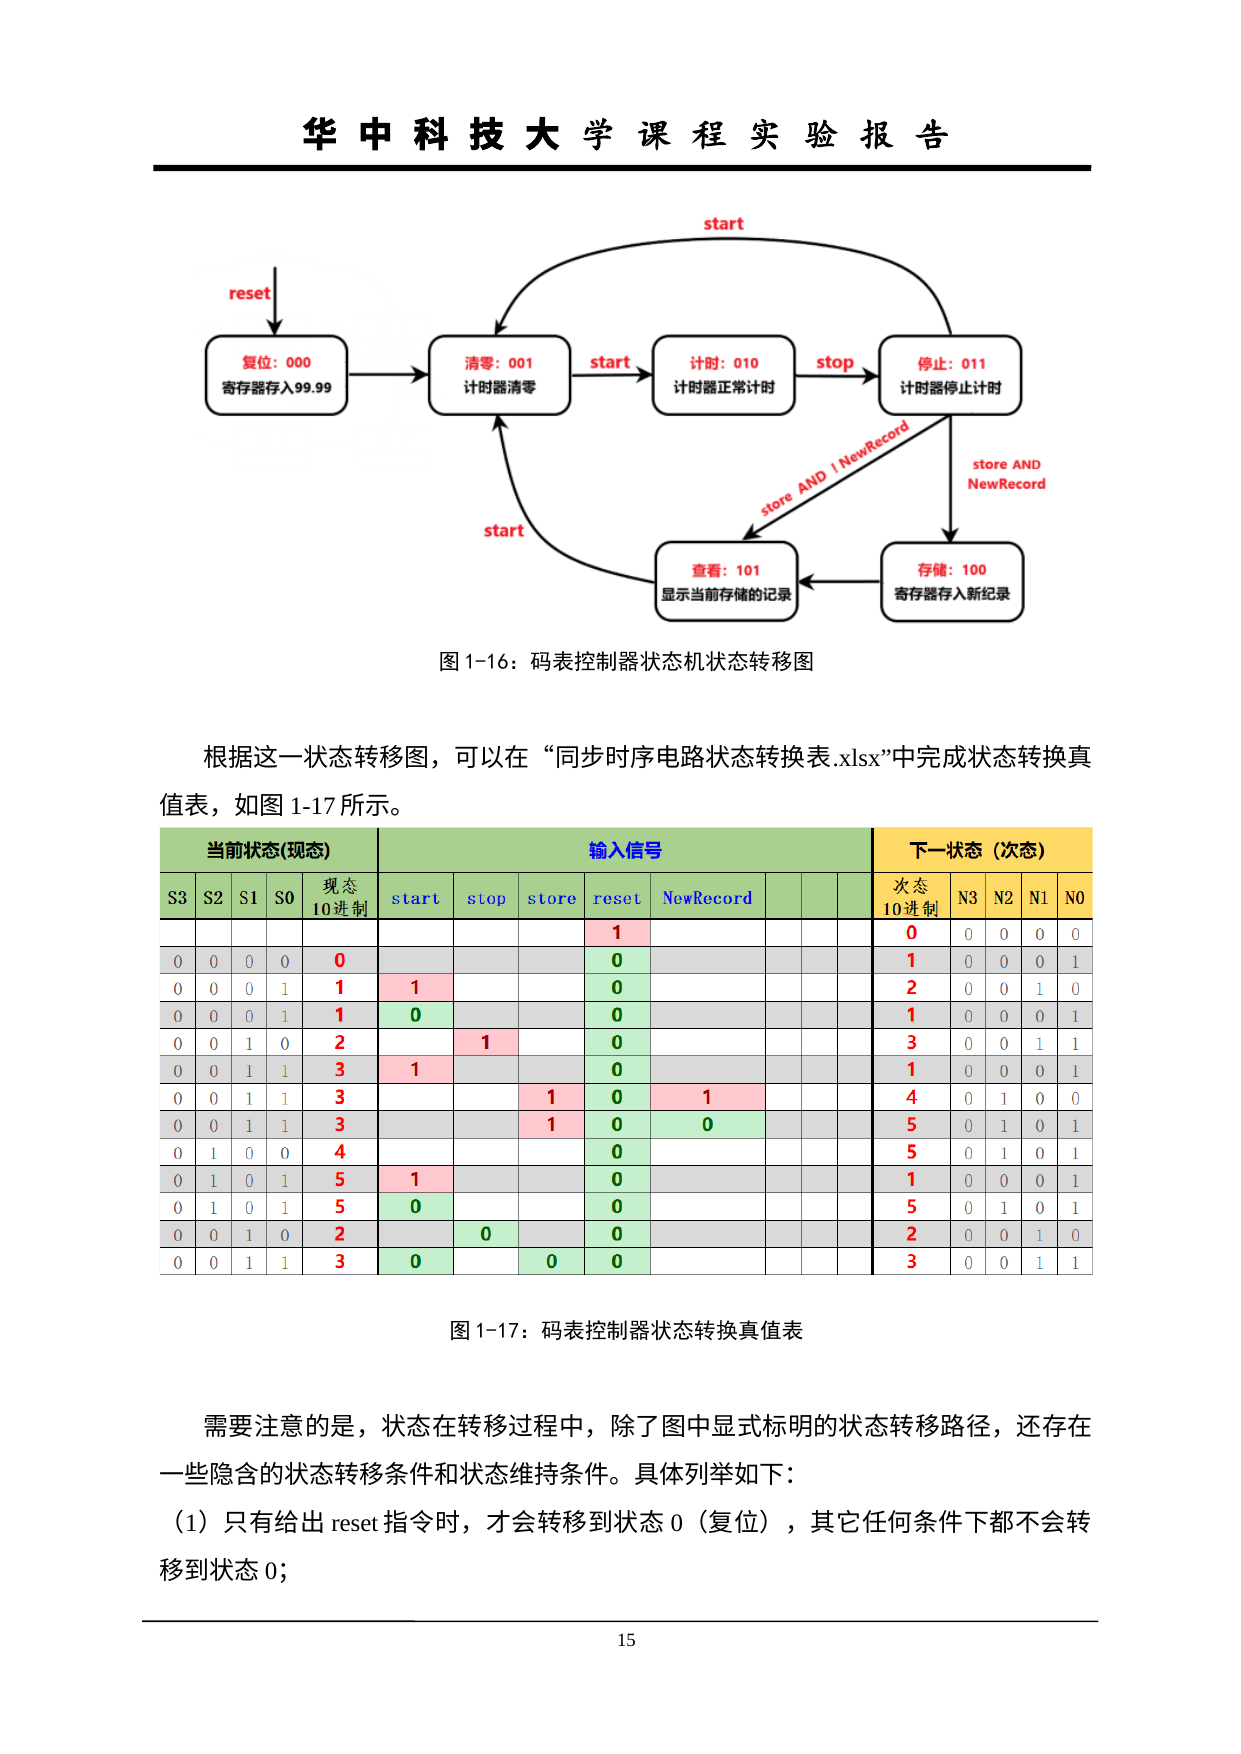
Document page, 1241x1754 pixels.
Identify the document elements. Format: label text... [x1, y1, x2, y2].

text 根据这一状态转移图，可以在“同步时序电路状态转换表.xlsx”中完成状态转换真值表，如图1-17所示。 [159, 732, 1093, 827]
text 图1-17：码表控制器状态转换真值表 [159, 1306, 1093, 1353]
picture [159, 827, 1093, 1275]
text （1）只有给出reset指令时，才会转移到状态0（复位），其它任何条件下都不会转移到状态0； [159, 1497, 1093, 1592]
text 需要注意的是，状态在转移过程中，除了图中显式标明的状态转移路径，还存在一些隐含的状态转移条件和状态维持条件。具体列举如下： [159, 1401, 1093, 1497]
picture [192, 205, 1060, 634]
text 图1-16：码表控制器状态机状态转移图 [159, 636, 1093, 684]
